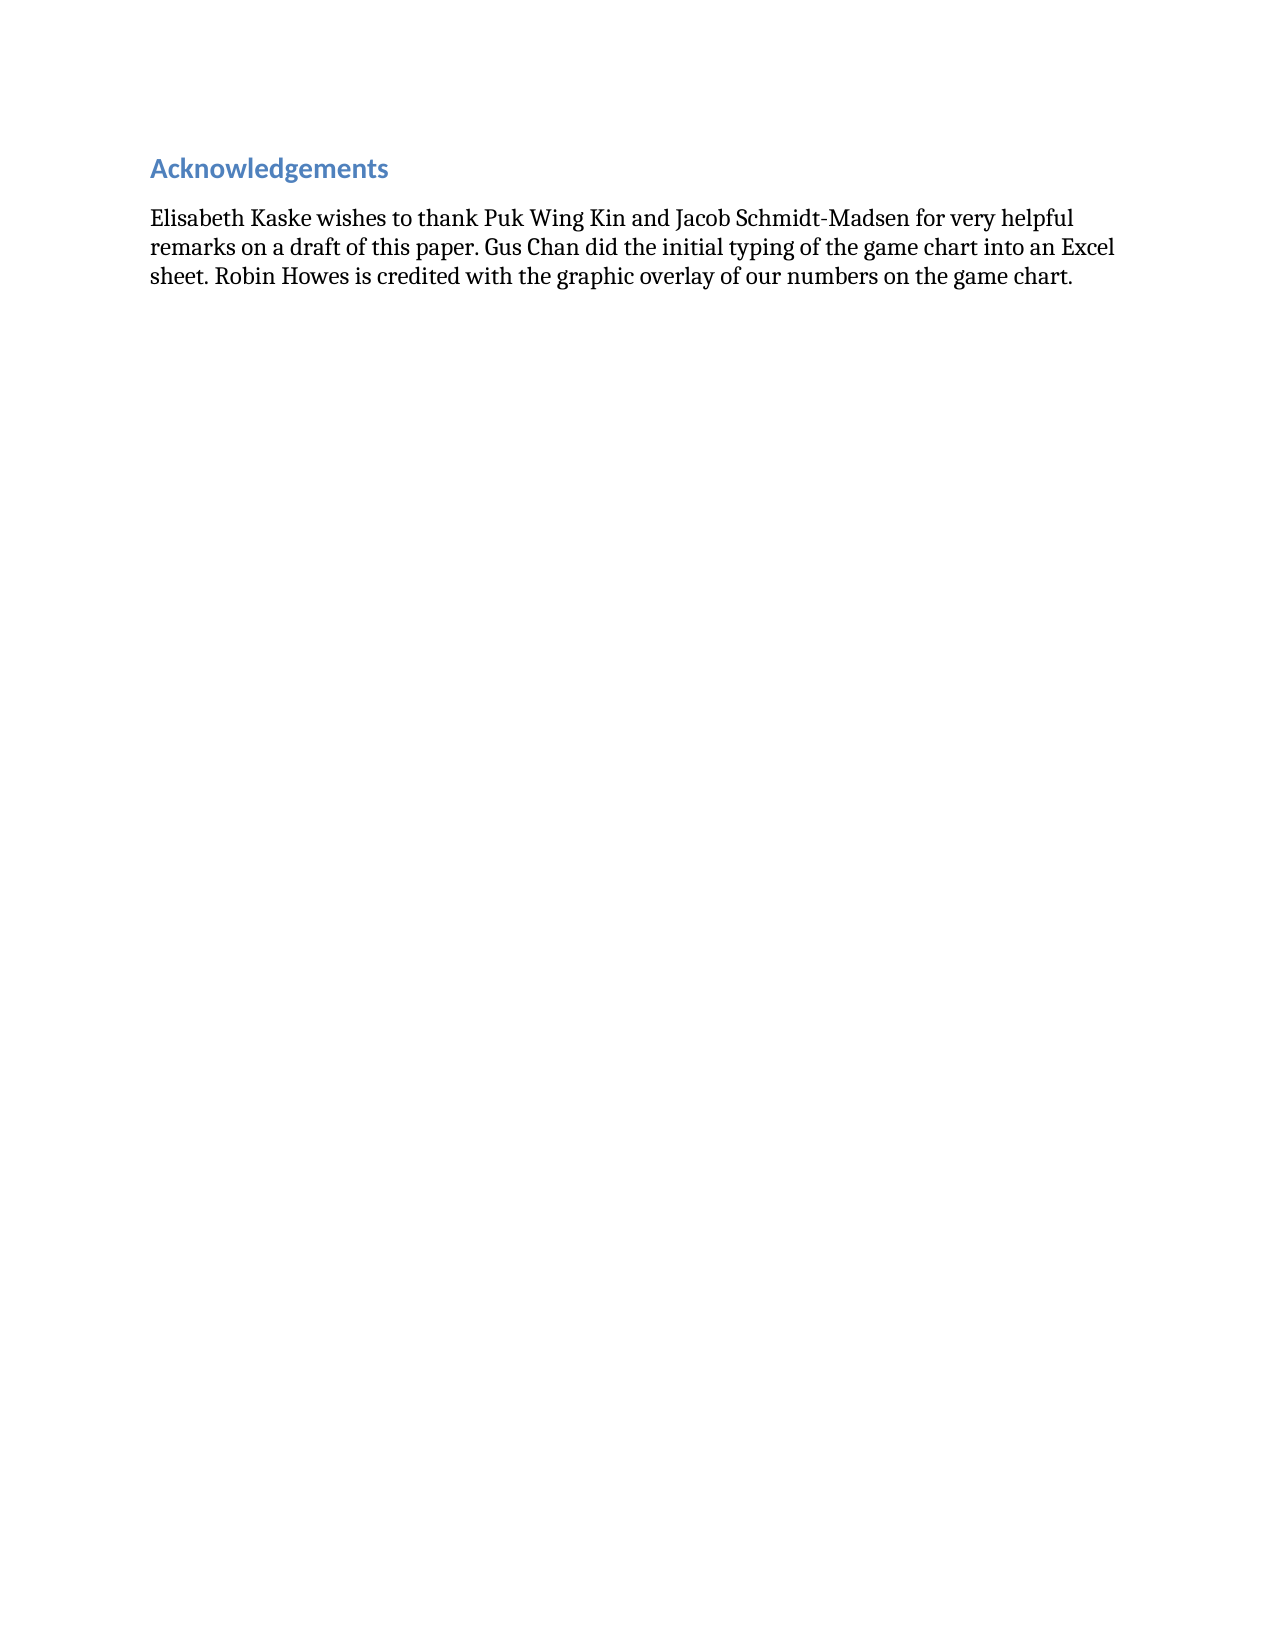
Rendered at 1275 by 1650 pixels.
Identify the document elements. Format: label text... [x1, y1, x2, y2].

text Elisabeth Kaske wishes to thank Puk Wing Kin and Jacob Schmidt-Madsen for very helpful remarks on a draft of this paper. Gus Chan did the initial typing of the game chart into an Excel sheet. Robin Howes is credited with the graphic overlay of our numbers on the game chart. [150, 204, 1125, 291]
subtitle Acknowledgements [150, 150, 1125, 186]
